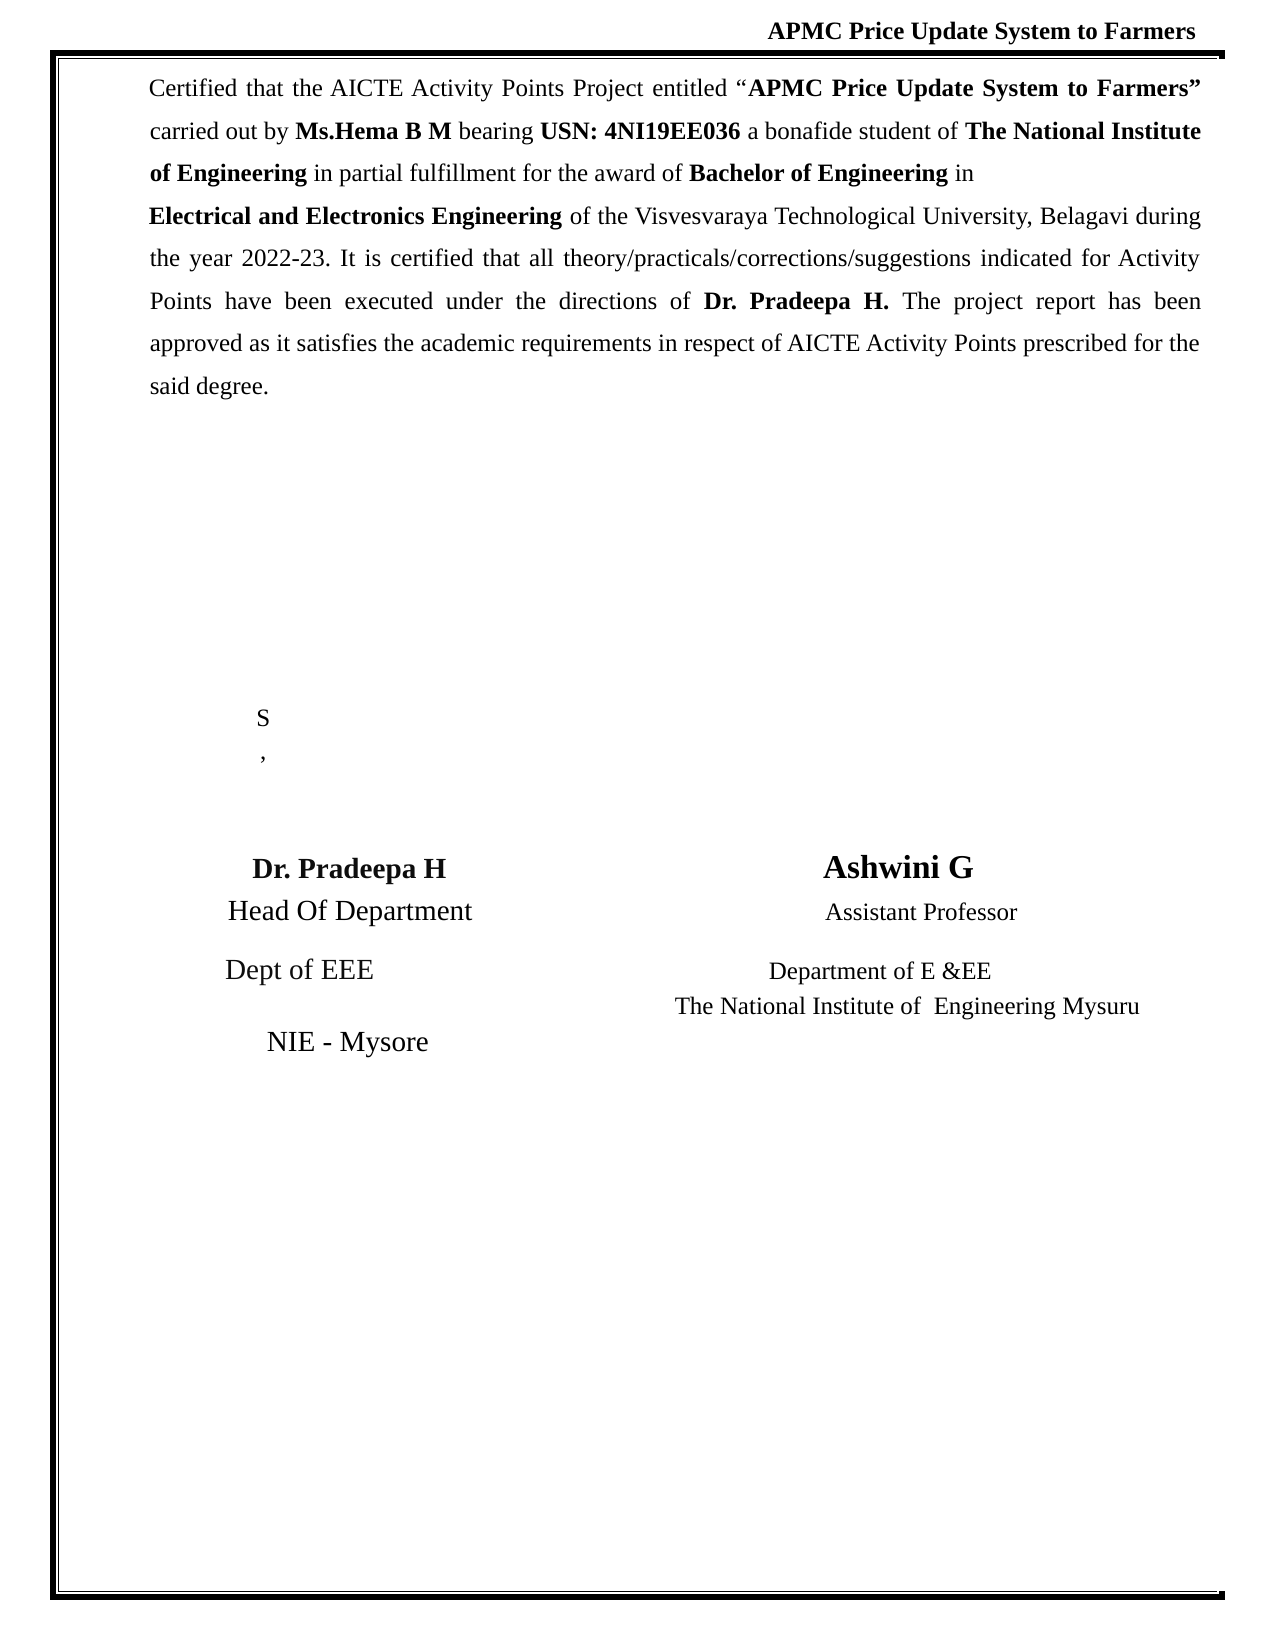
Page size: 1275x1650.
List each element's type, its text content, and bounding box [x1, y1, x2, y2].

text Dept of EEE Department of E &EE [153, 952, 1199, 986]
text , [153, 736, 1199, 765]
text Electrical and Electronics Engineering of the Visvesvaraya Technological University, Belagavi during the year 2022-23. It is certified that all theory/practicals/corrections/suggestions indicated for Activity Points have been executed under the directions of Dr. Pradeepa H. The project report has been approved as it satisfies the academic requirements in respect of AICTE Activity Points prescribed for the said degree. [148, 201, 1201, 399]
text Dr. Pradeepa H Ashwini G [150, 847, 1201, 885]
text Head Of Department Assistant Professor [228, 893, 1275, 927]
text Certified that the AICTE Activity Points Project entitled “APMC Price Update System to Farmers” carried out by Ms.Hema B M bearing USN: 4NI19EE036 a bonafide student of The National Institute of Engineering in partial fulfillment for the award of Bachelor of Engineering in [148, 47, 1201, 187]
text NIE - Mysore [267, 1024, 1275, 1057]
text S [153, 703, 1199, 732]
text The National Institute of Engineering Mysuru [303, 991, 1199, 1019]
